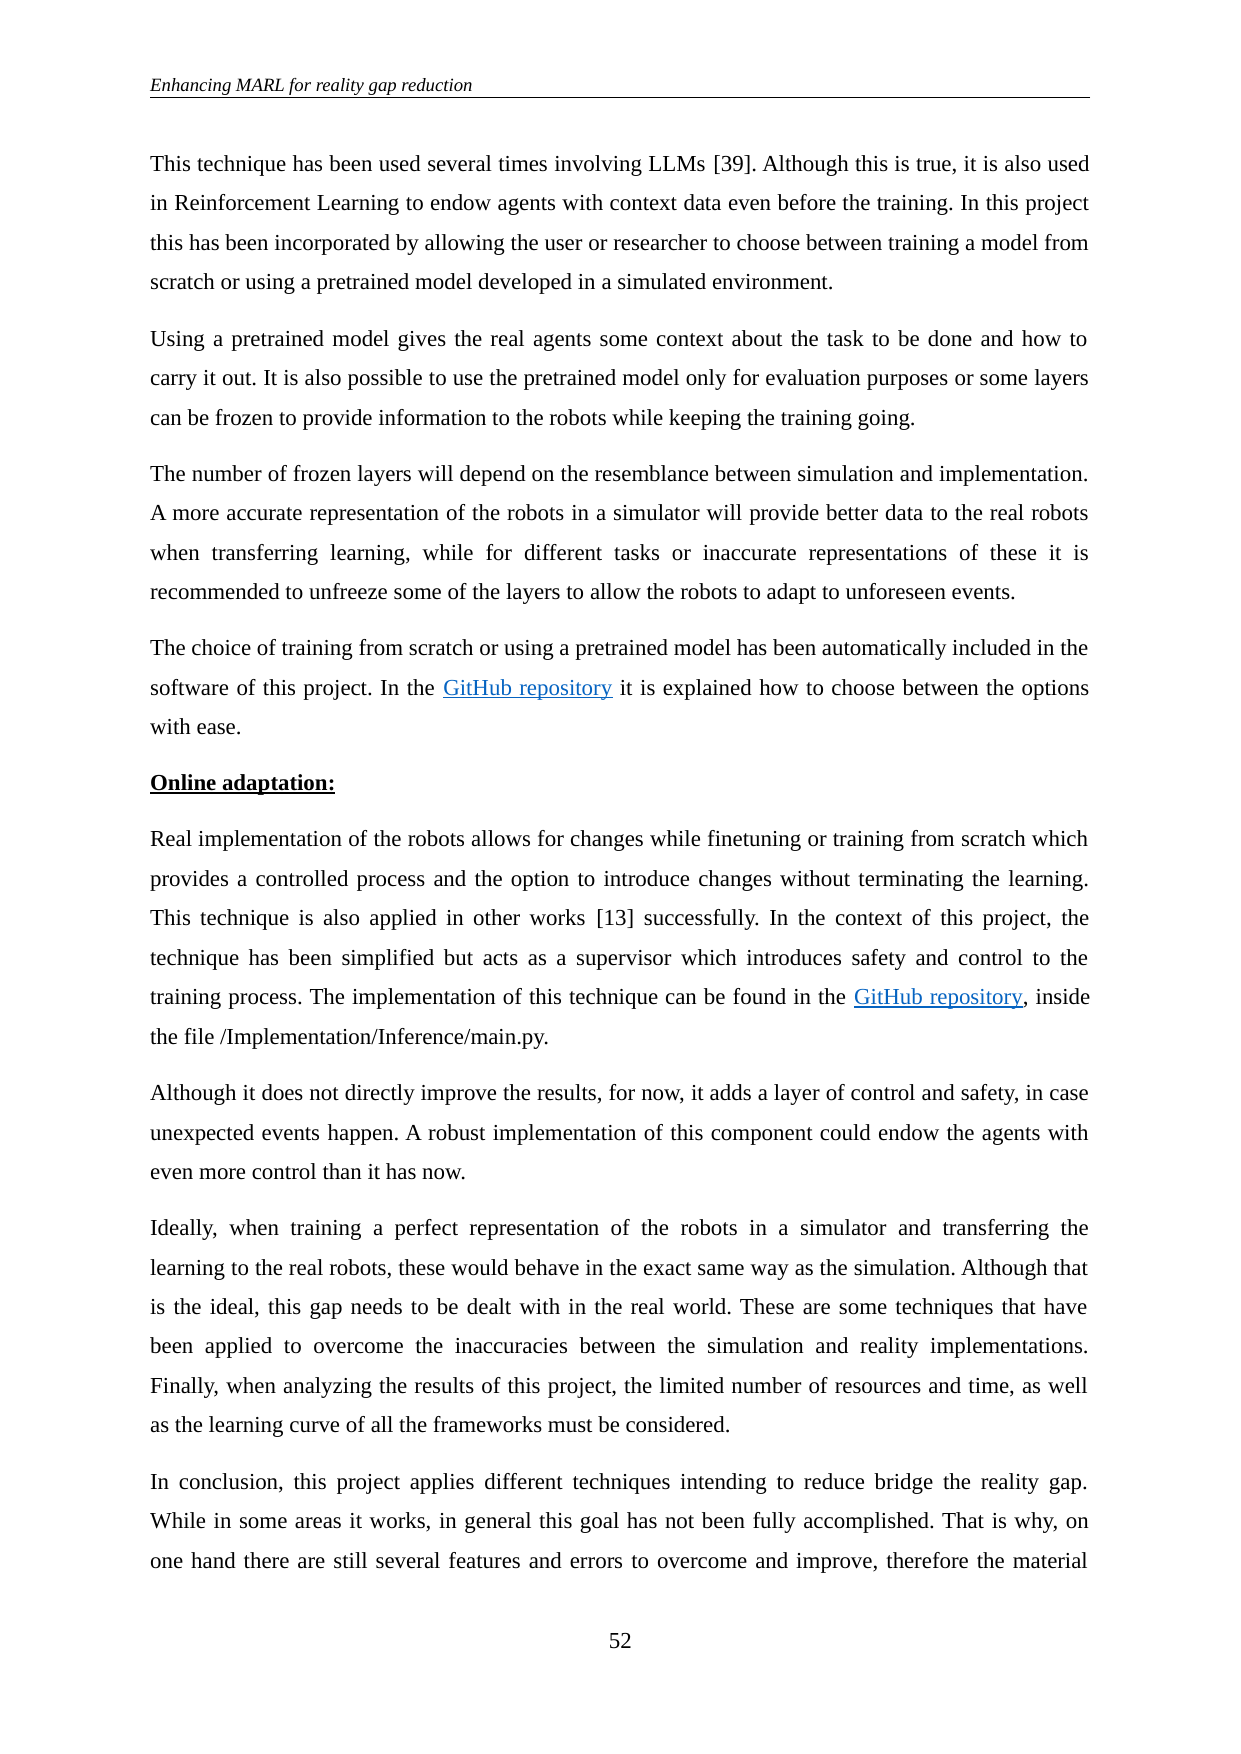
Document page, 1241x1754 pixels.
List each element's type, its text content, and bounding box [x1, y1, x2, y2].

text Real implementation of the robots allows for changes while finetuning or training from scratch which provides a controlled process and the option to introduce changes without terminating the learning. This technique is also applied in other works [13] successfully. In the context of this project, the technique has been simplified but acts as a supervisor which introduces safety and control to the training process. The implementation of this technique can be found in the GitHub repository, inside the file /Implementation/Inference/main.py. [150, 826, 1090, 1049]
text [150, 1468, 1090, 1573]
text The number of frozen layers will depend on the resemblance between simulation and implementation. A more accurate representation of the robots in a simulator will provide better data to the real robots when transferring learning, while for different tasks or inaccurate representations of these it is recommended to unfreeze some of the layers to allow the robots to adapt to unforeseen events. [150, 460, 1090, 604]
text This technique has been used several times involving LLMs [39]. Although this is true, it is also used in Reinforcement Learning to endow agents with context data even before the training. In this project this has been incorporated by allowing the user or researcher to choose between training a model from scratch or using a pretrained model developed in a simulated environment. [150, 150, 1090, 295]
text Using a pretrained model gives the real agents some context about the task to be done and how to carry it out. It is also possible to use the pretrained model only for evaluation purposes or some layers can be frozen to provide information to the robots while keeping the training going. [150, 324, 1090, 430]
text Online adaptation: [150, 769, 1090, 796]
text Although it does not directly improve the results, for now, it adds a layer of control and safety, in case unexpected events happen. A robust implementation of this component could endow the agents with even more control than it has now. [150, 1079, 1090, 1184]
text The choice of training from scratch or using a pretrained model has been automatically included in the software of this project. In the GitHub repository it is explained how to choose between the options with ease. [150, 634, 1090, 739]
text Ideally, when training a perfect representation of the robots in a simulator and transferring the learning to the real robots, these would behave in the exact same way as the simulation. Although that is the ideal, this gap needs to be dealt with in the real world. These are some techniques that have been applied to overcome the inaccuracies between the simulation and reality implementations. Finally, when analyzing the results of this project, the limited number of resources and time, as well as the learning curve of all the frameworks must be considered. [150, 1214, 1090, 1438]
